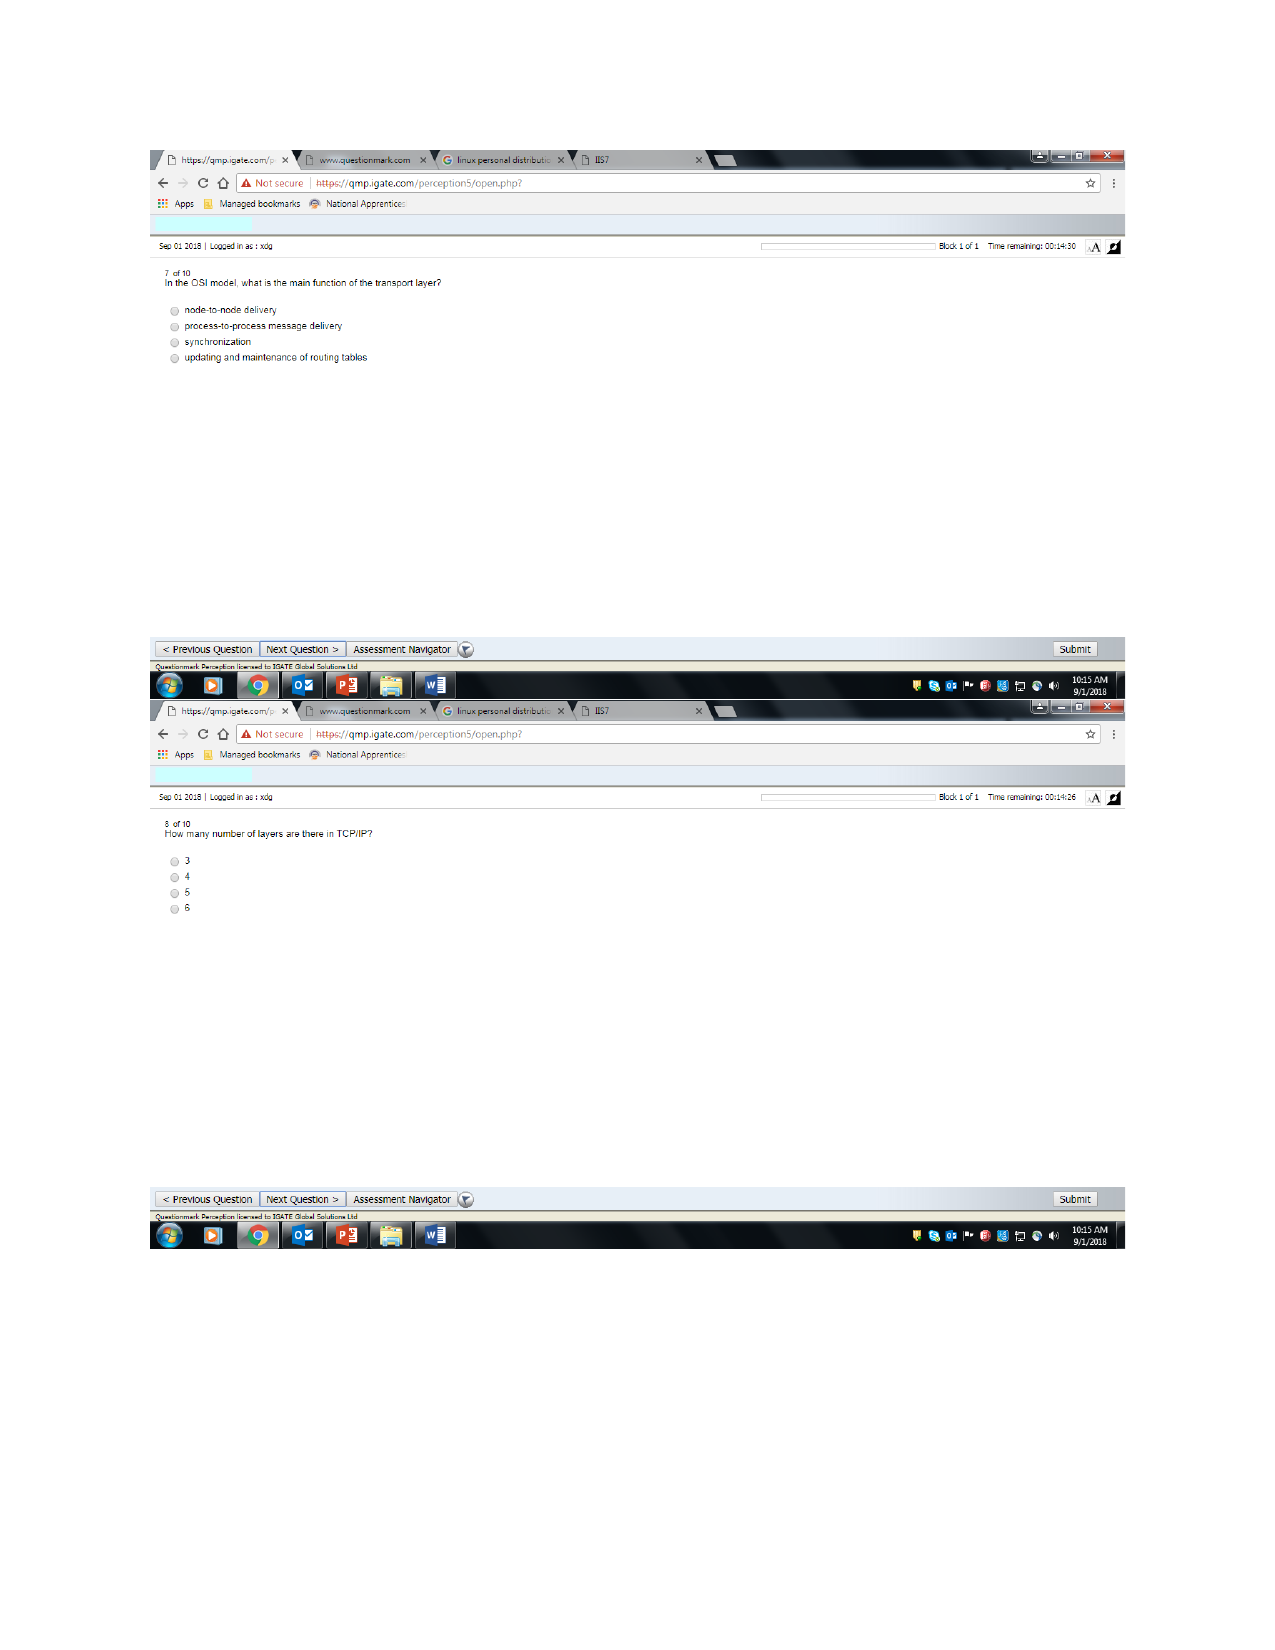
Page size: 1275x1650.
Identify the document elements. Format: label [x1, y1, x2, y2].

picture [150, 150, 1125, 699]
picture [150, 700, 1125, 1249]
